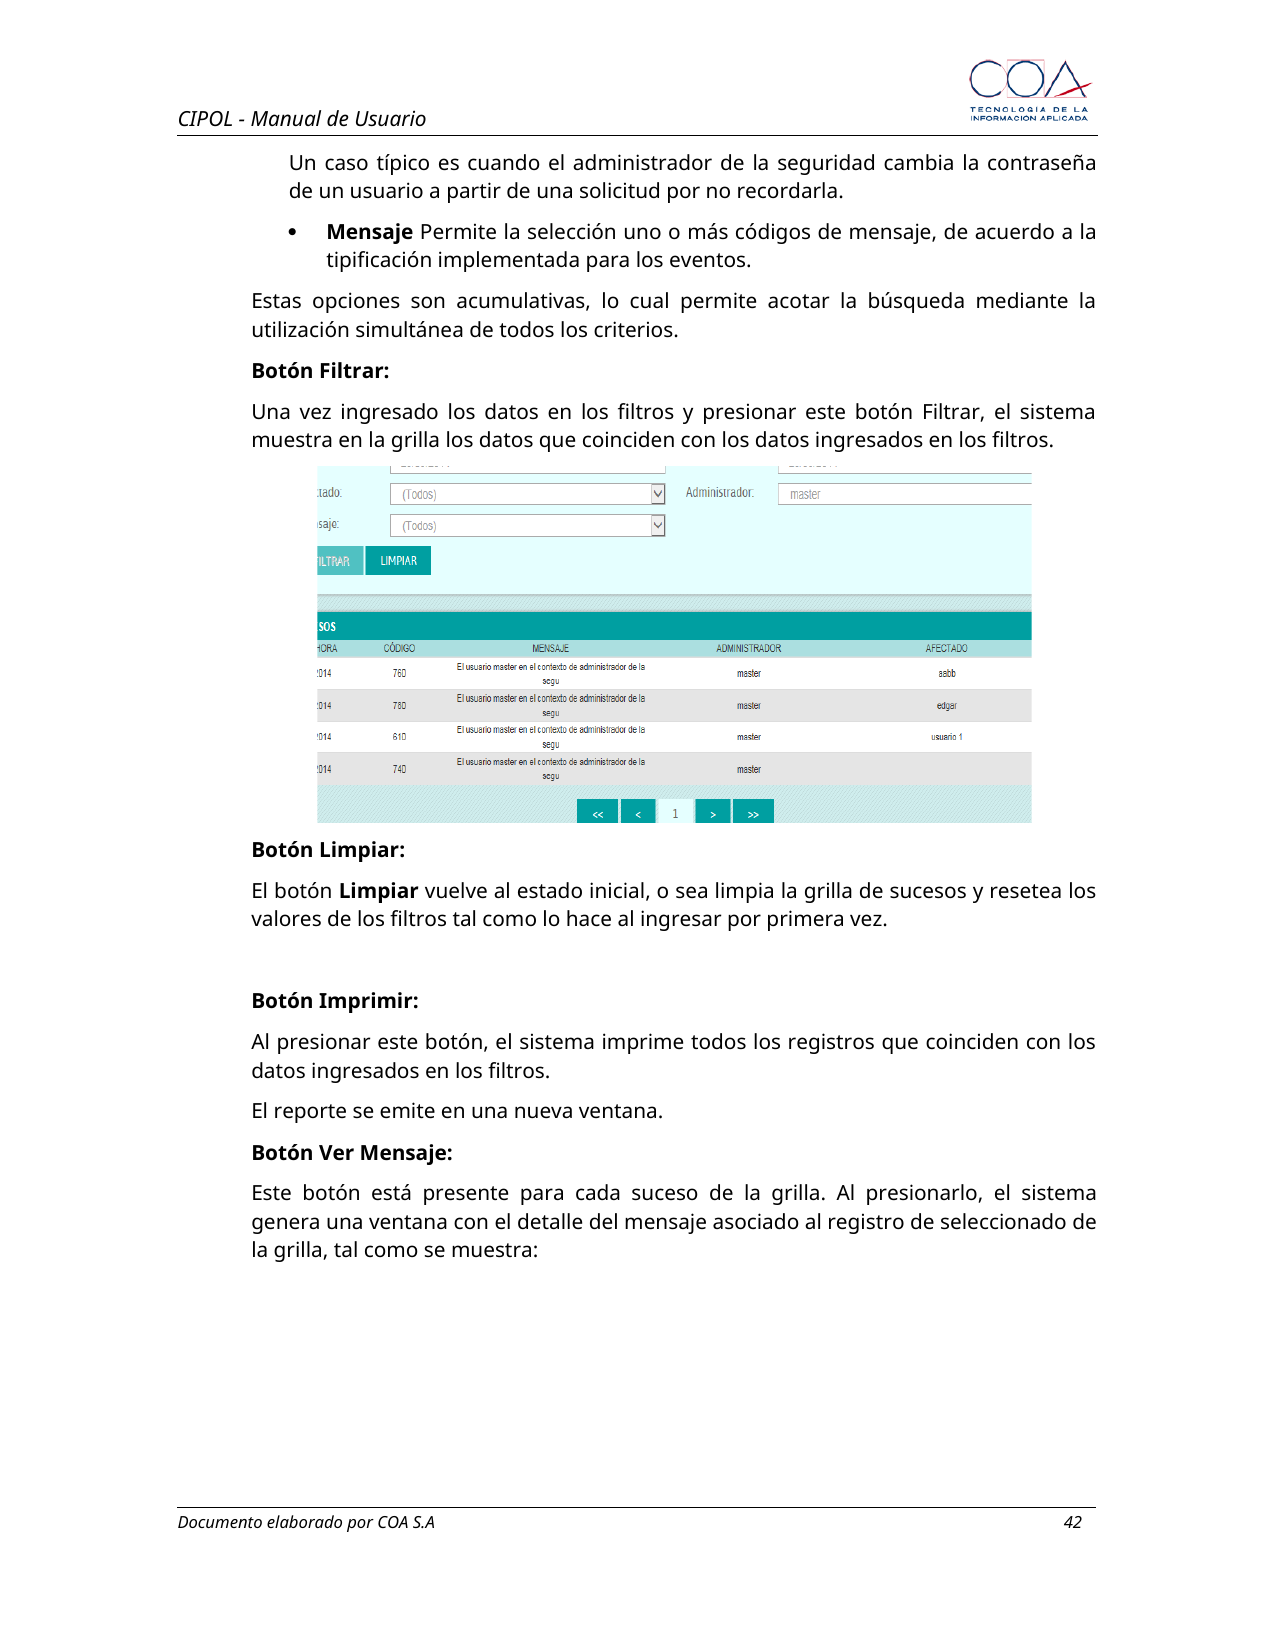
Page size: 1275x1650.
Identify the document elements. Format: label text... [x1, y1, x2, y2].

text Botón Imprimir: [251, 986, 1098, 1015]
text Una vez ingresado los datos en los filtros y presionar este botón Filtrar, el sistema muestra en la grilla los datos que coinciden con los datos ingresados en los filtros. [251, 397, 1098, 454]
list Mensaje Permite la selección uno o más códigos de mensaje, de acuerdo a la tipificación implementada para los eventos. [288, 217, 1098, 274]
text Estas opciones son acumulativas, lo cual permite acotar la búsqueda mediante la utilización simultánea de todos los criterios. [251, 286, 1098, 343]
text Al presionar este botón, el sistema imprime todos los registros que coinciden con los datos ingresados en los filtros. [251, 1027, 1098, 1084]
text Un caso típico es cuando el administrador de la seguridad cambia la contraseña de un usuario a partir de una solicitud por no recordarla. [288, 148, 1098, 204]
text El botón Limpiar vuelve al estado inicial, o sea limpia la grilla de sucesos y resetea los valores de los filtros tal como lo hace al ingresar por primera vez. [251, 876, 1098, 933]
picture [317, 466, 1032, 823]
text Botón Limpiar: [251, 835, 1098, 863]
picture [964, 49, 1096, 127]
text Este botón está presente para cada suceso de la grilla. Al presionarlo, el sistema genera una ventana con el detalle del mensaje asociado al registro de seleccionado de la grilla, tal como se muestra: [251, 1178, 1098, 1264]
text Botón Ver Mensaje: [251, 1138, 1098, 1166]
text Botón Filtrar: [251, 356, 1098, 384]
text El reporte se emite en una nueva ventana. [251, 1097, 1098, 1125]
